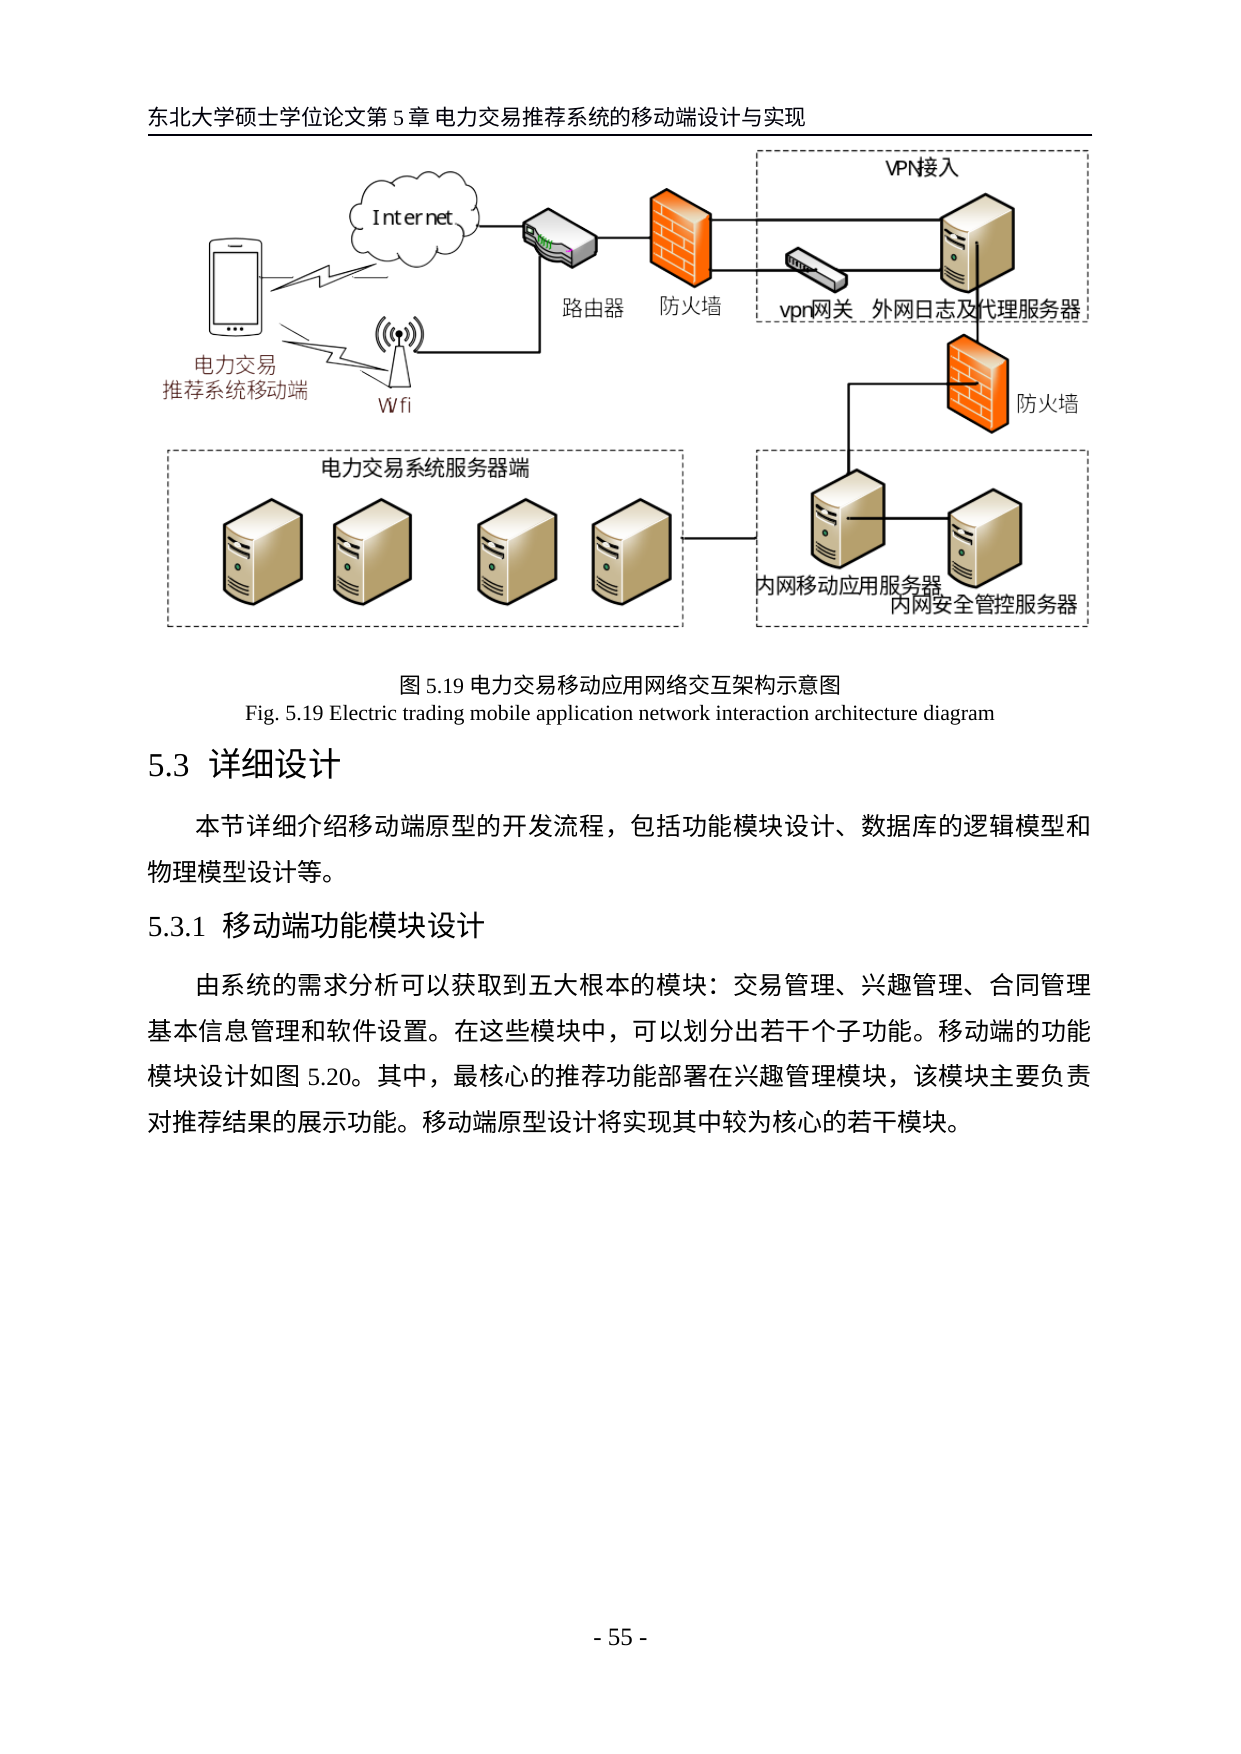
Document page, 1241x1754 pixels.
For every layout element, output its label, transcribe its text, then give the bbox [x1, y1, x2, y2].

subtitle 移动端功能模块设计 [148, 903, 1092, 945]
subtitle 详细设计 [148, 738, 1092, 786]
text 本节详细介绍移动端原型的开发流程，包括功能模块设计、数据库的逻辑模型和物理模型设计等。 [148, 798, 1092, 890]
